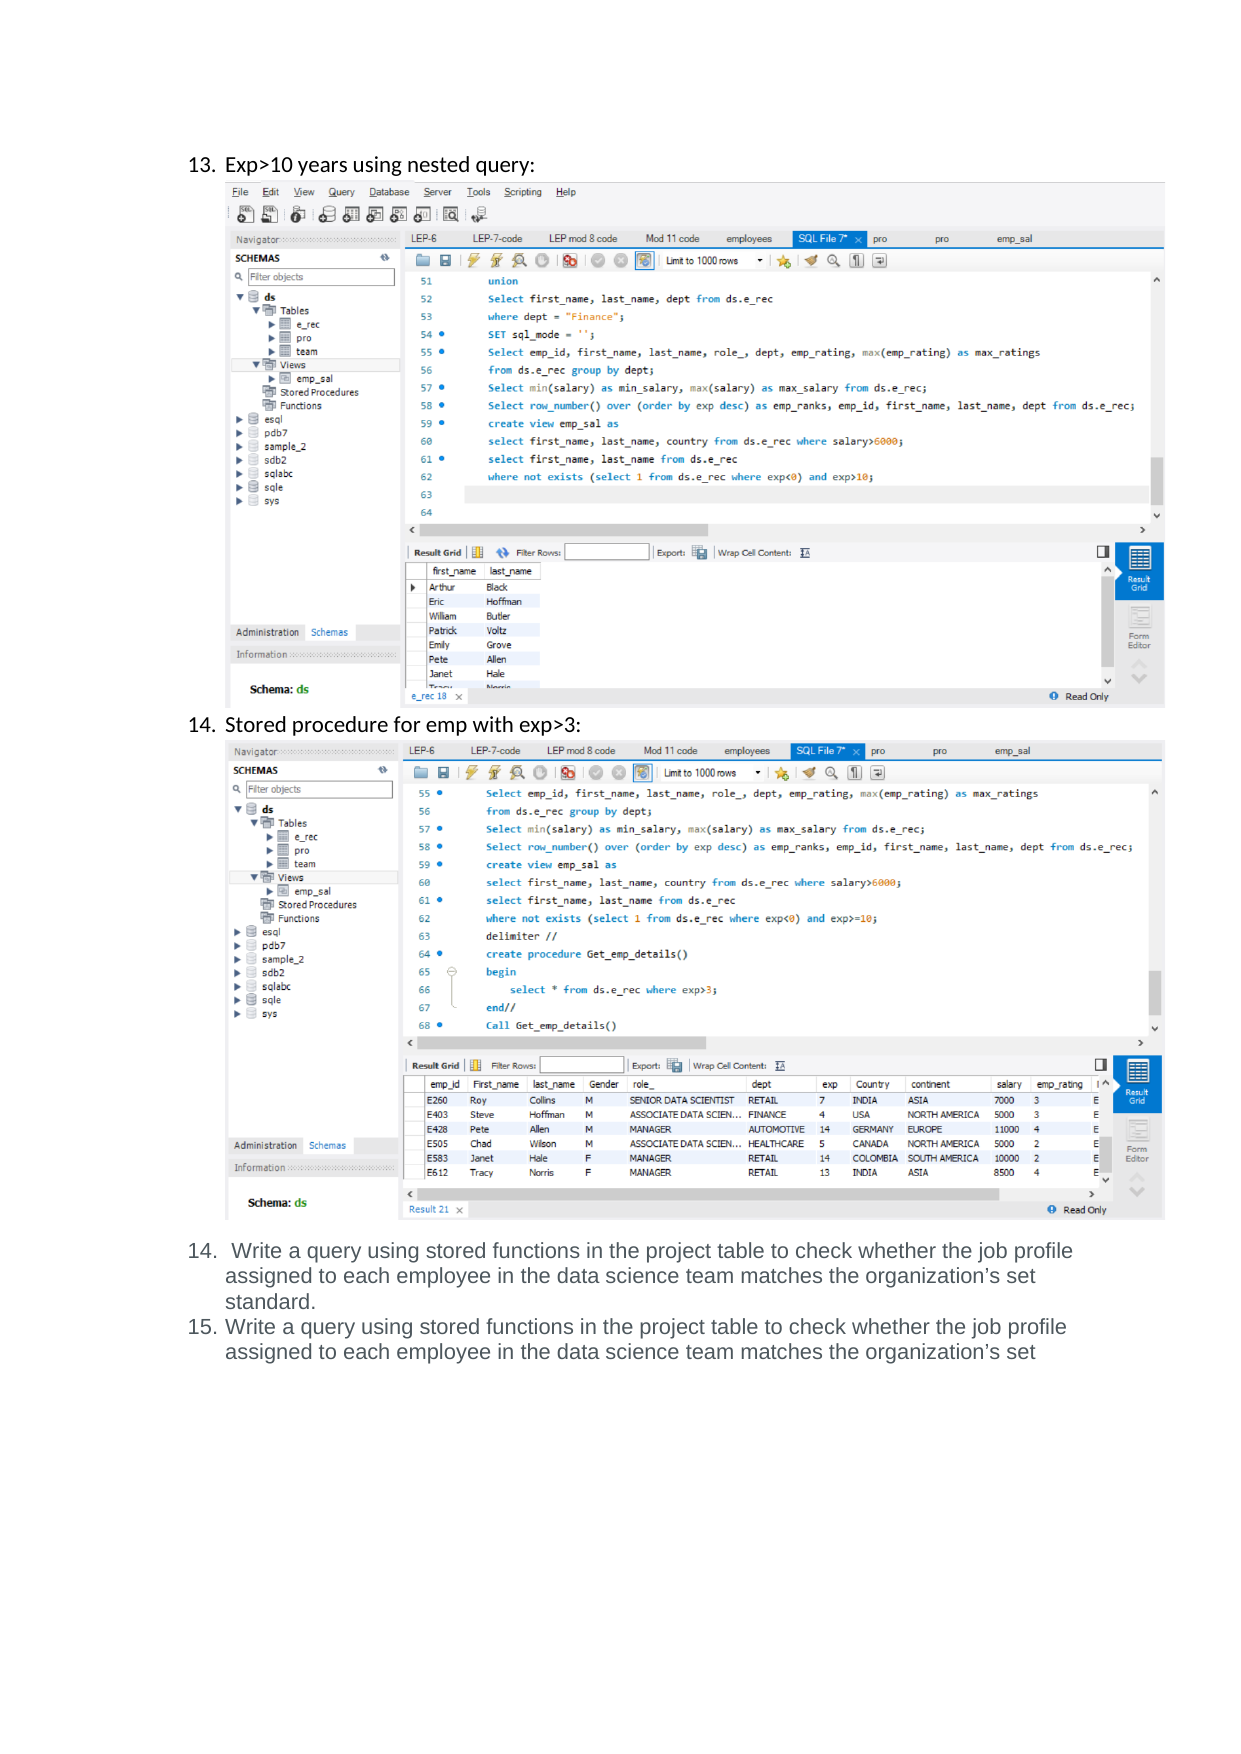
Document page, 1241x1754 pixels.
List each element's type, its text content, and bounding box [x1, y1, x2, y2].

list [187, 1314, 1090, 1364]
picture [225, 740, 1166, 1220]
picture [225, 180, 1166, 708]
list Write a query using stored functions in the project table to check whether the job profile assigned to each employee in the data science team matches the organization’s set standard. [187, 1238, 1090, 1314]
